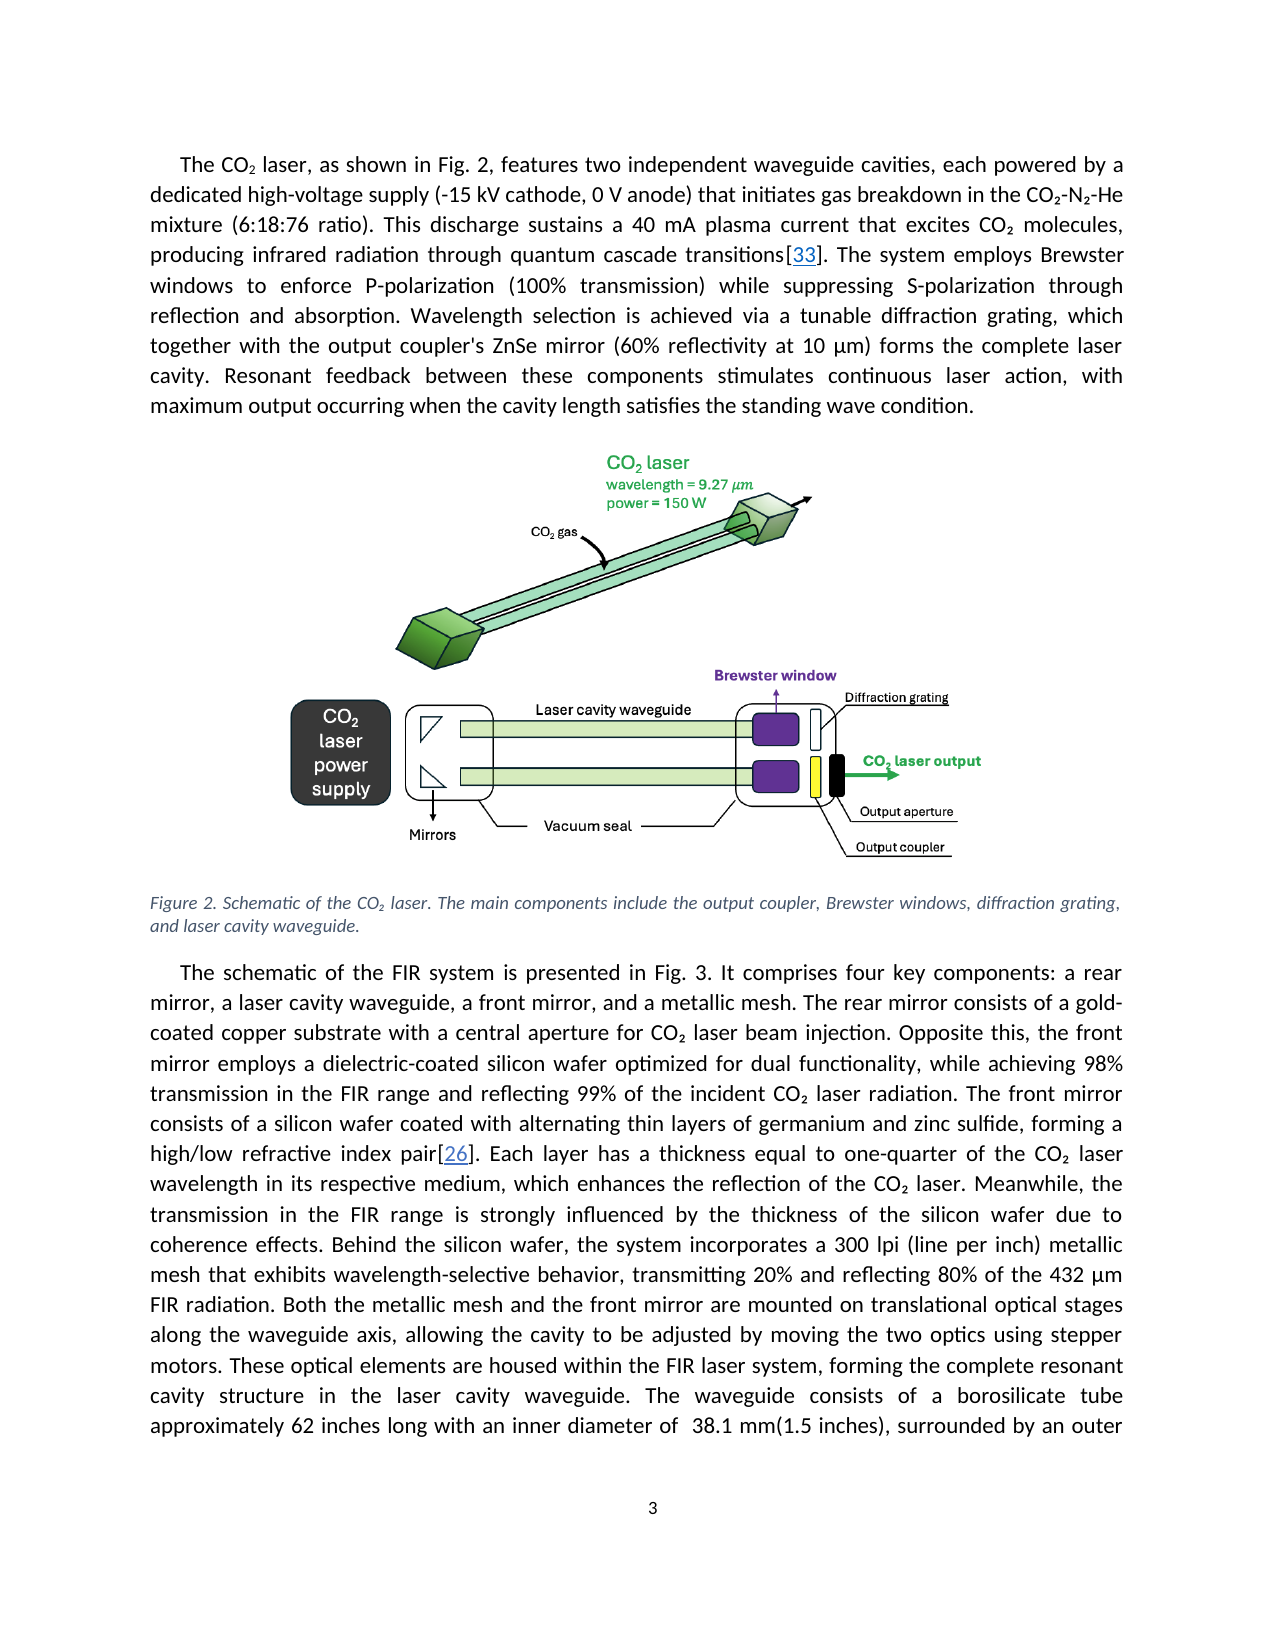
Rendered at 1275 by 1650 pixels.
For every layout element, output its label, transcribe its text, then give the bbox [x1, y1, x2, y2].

text The CO2 laser, as shown in Fig. 2, features two independent waveguide cavities, each powered by a dedicated high-voltage supply (-15 kV cathode, 0 V anode) that initiates gas breakdown in the CO₂-N₂-He mixture (6:18:76 ratio). This discharge sustains a 40 mA plasma current that excites CO₂ molecules, producing infrared radiation through quantum cascade transitions[33]. The system employs Brewster windows to enforce P-polarization (100% transmission) while suppressing S-polarization through reflection and absorption. Wavelength selection is achieved via a tunable diffraction grating, which together with the output coupler's ZnSe mirror (60% reflectivity at 10 μm) forms the complete laser cavity. Resonant feedback between these components stimulates continuous laser action, with maximum output occurring when the cavity length satisfies the standing wave condition. [150, 150, 1125, 420]
picture [285, 438, 990, 873]
text Figure 2. Schematic of the CO₂ laser. The main components include the output coupler, Brewster windows, diffraction grating, and laser cavity waveguide. [150, 891, 1125, 937]
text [150, 958, 1125, 1439]
